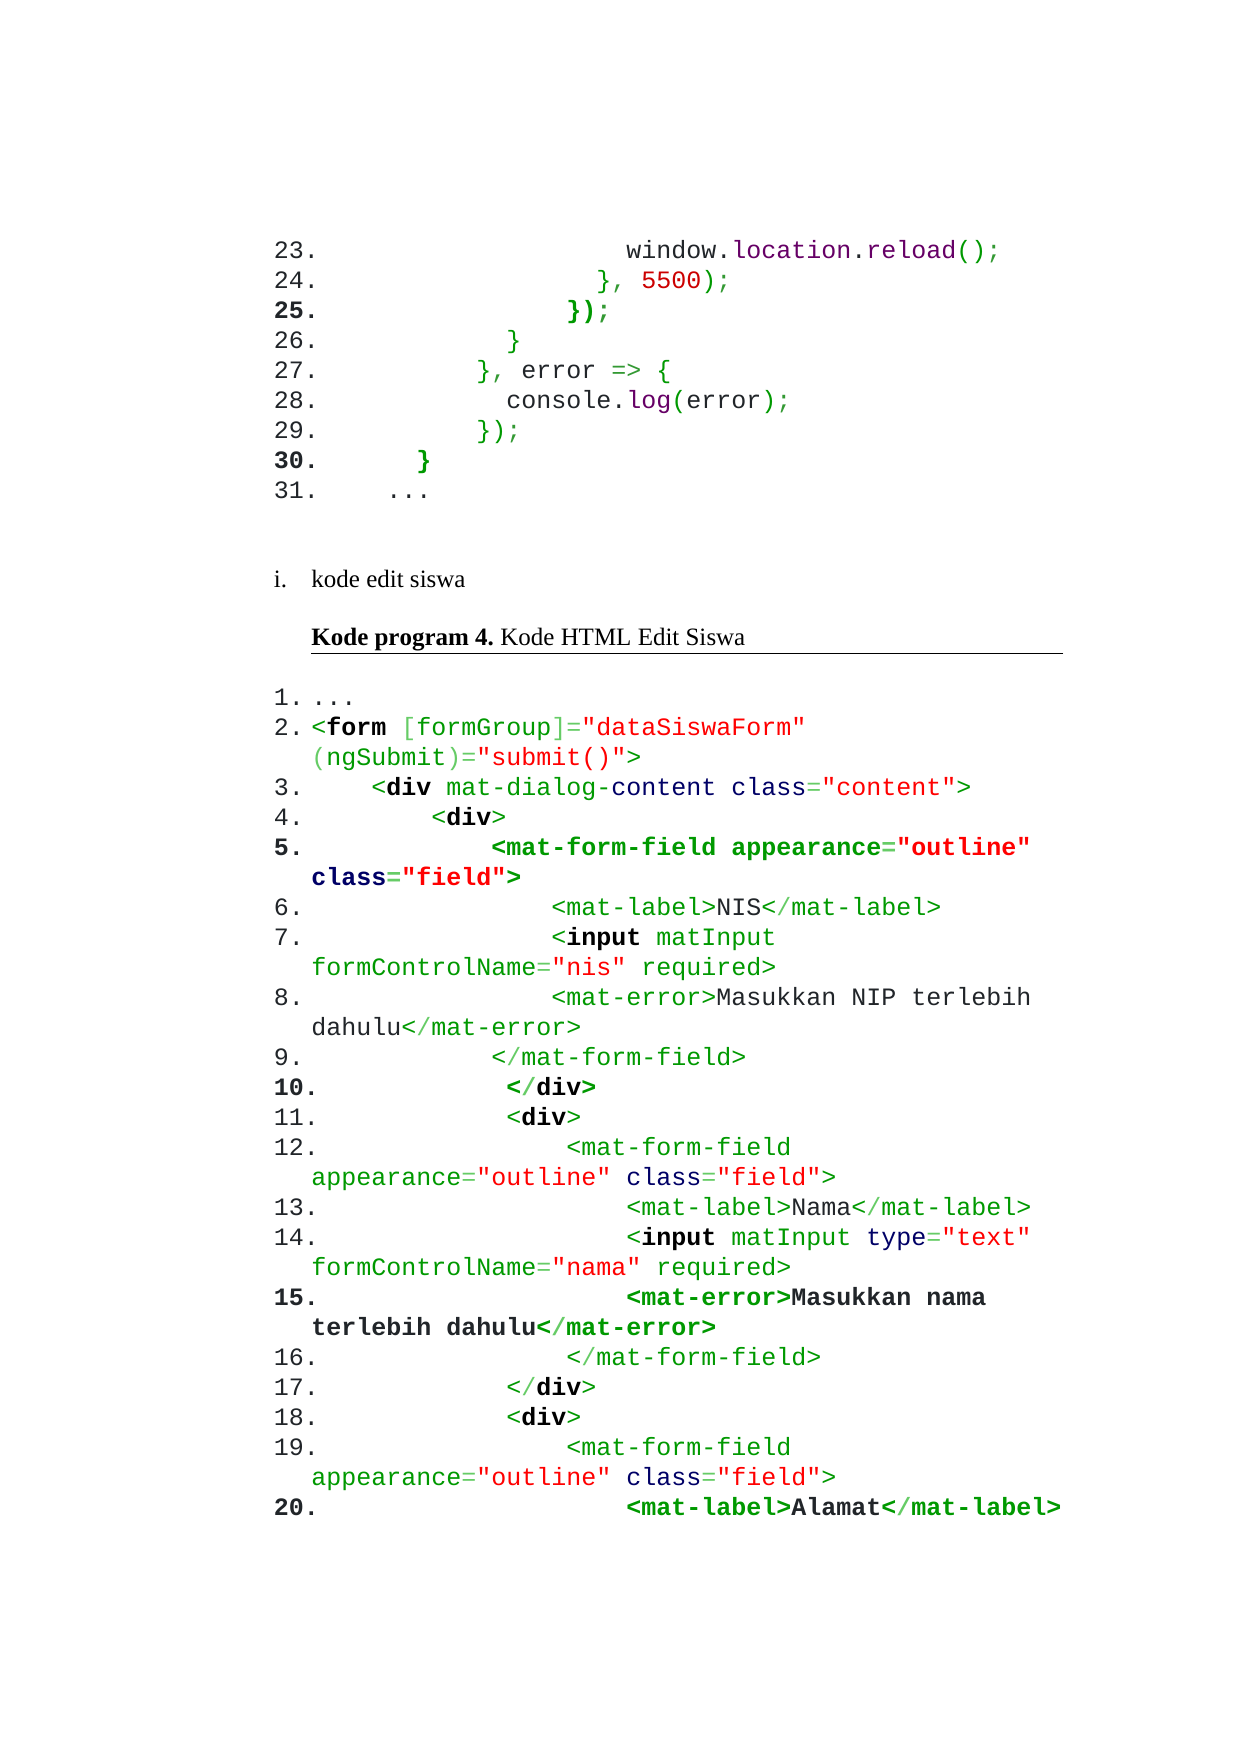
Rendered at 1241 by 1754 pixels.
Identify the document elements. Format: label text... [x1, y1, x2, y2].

list </div> [274, 1373, 1063, 1403]
list <form [formGroup]="dataSiswaForm" (ngSubmit)="submit()"> [274, 713, 1063, 773]
list <mat-label>Alamat</mat-label> [274, 1493, 1063, 1523]
list }, 5500); [274, 266, 1063, 296]
list <div> [274, 1103, 1063, 1133]
list <div> [274, 1403, 1063, 1433]
list console.log(error); [274, 386, 1063, 416]
list </div> [274, 1073, 1063, 1103]
list </mat-form-field> [274, 1343, 1063, 1373]
list } [274, 446, 1063, 476]
list Kode program 4. Kode HTML Edit Siswa [311, 622, 1063, 653]
list <mat-label>NIS</mat-label> [274, 893, 1063, 923]
list <mat-form-field appearance="outline" class="field"> [274, 1133, 1063, 1193]
list kode edit siswa [274, 564, 1063, 593]
list </mat-form-field> [274, 1043, 1063, 1073]
list ... [274, 476, 1063, 506]
list window.location.reload(); [274, 236, 1063, 266]
list <mat-label>Nama</mat-label> [274, 1193, 1063, 1223]
list ... [274, 683, 1063, 713]
list }); [274, 416, 1063, 446]
list }, error => { [274, 356, 1063, 386]
list <mat-error>Masukkan NIP terlebih dahulu</mat-error> [274, 983, 1063, 1043]
list <mat-form-field appearance="outline" class="field"> [274, 1433, 1063, 1493]
list <div mat-dialog-content class="content"> [274, 773, 1063, 803]
list <mat-form-field appearance="outline" class="field"> [274, 833, 1063, 893]
list }); [274, 296, 1063, 326]
list <div> [274, 803, 1063, 833]
list <input matInput formControlName="nis" required> [274, 923, 1063, 983]
list <mat-error>Masukkan nama terlebih dahulu</mat-error> [274, 1283, 1063, 1343]
list <input matInput type="text" formControlName="nama" required> [274, 1223, 1063, 1283]
list } [274, 326, 1063, 356]
